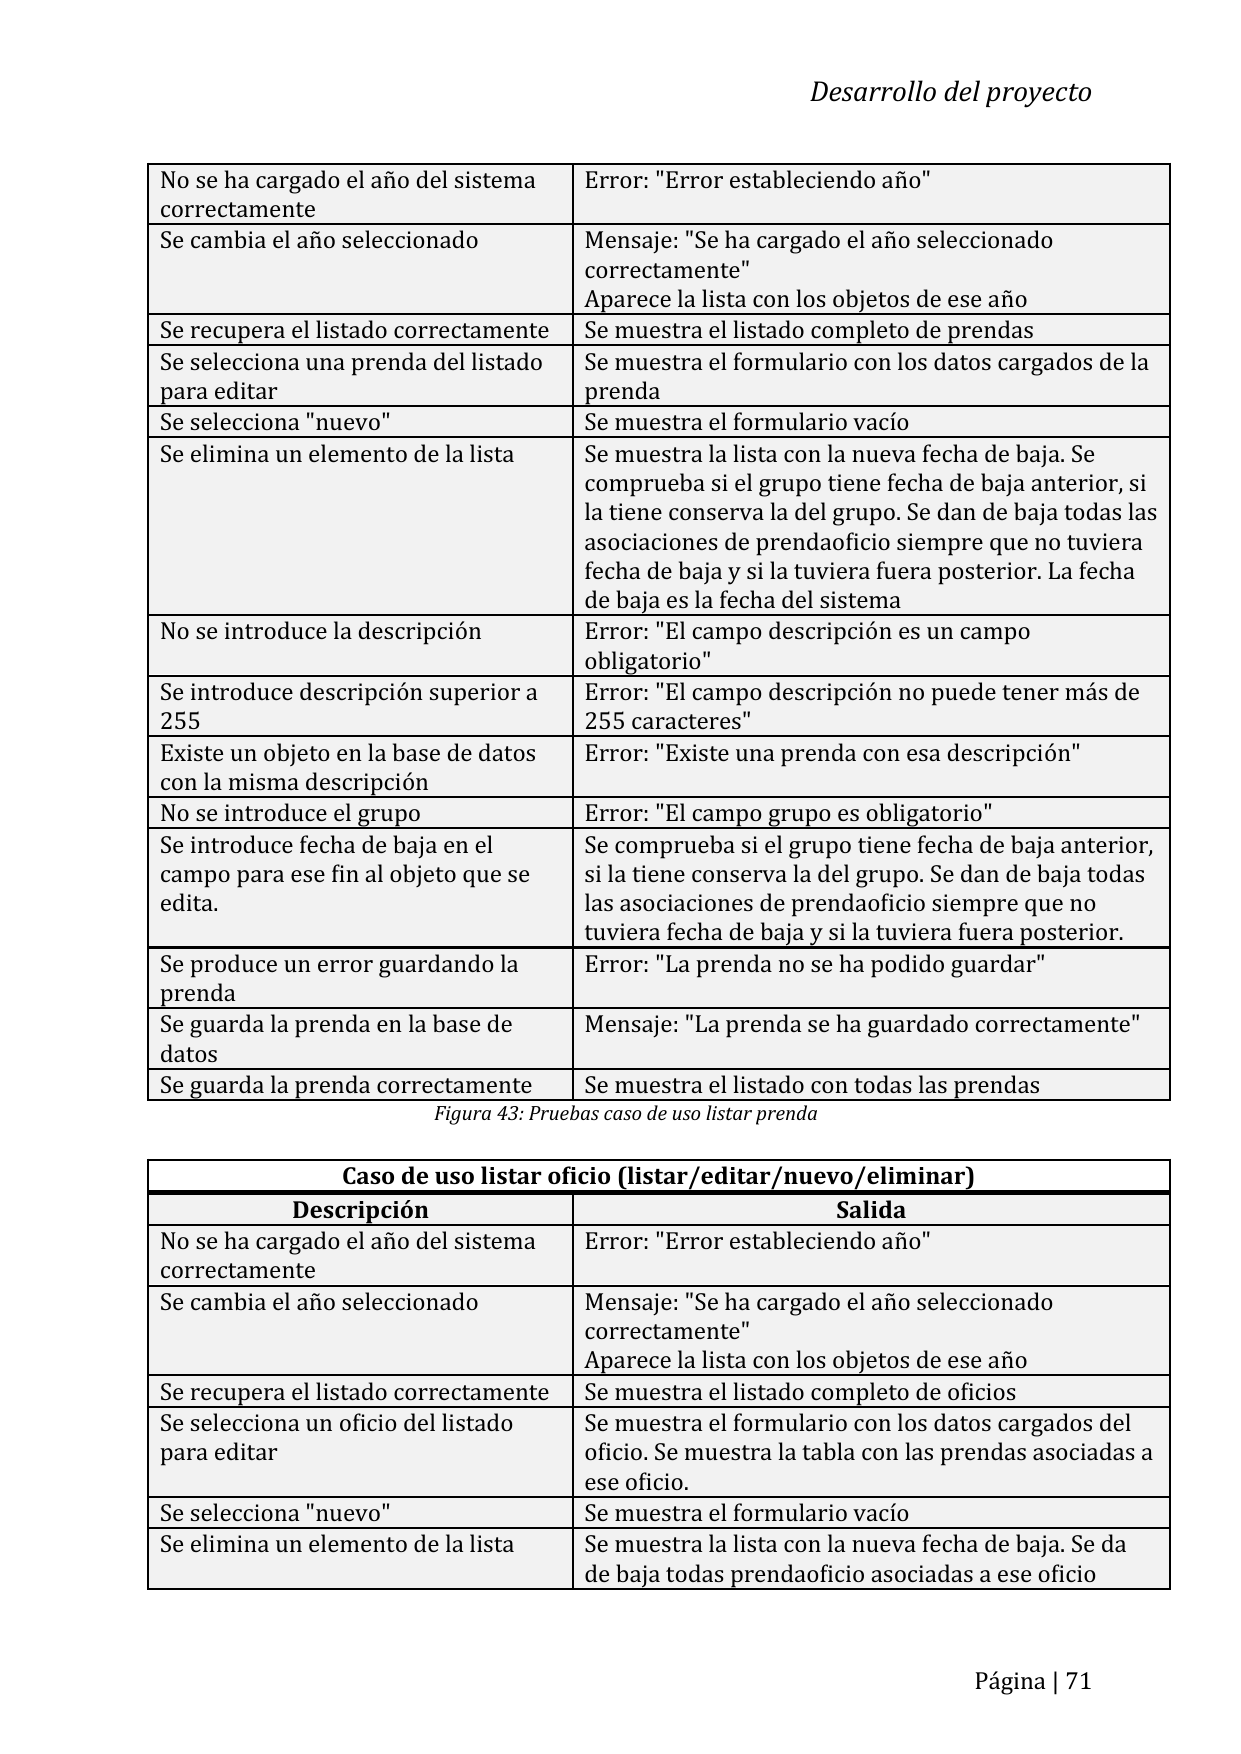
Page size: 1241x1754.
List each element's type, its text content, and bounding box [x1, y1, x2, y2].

table_cell Se muestra el listado con todas las prendas [574, 1070, 1169, 1099]
table_cell Se muestra el listado completo de oficios [574, 1376, 1169, 1406]
table_cell Existe un objeto en la base de datos con la misma descripción [149, 737, 572, 796]
table_cell Salida [574, 1195, 1169, 1224]
table_cell Mensaje: "La prenda se ha guardado correctamente" [574, 1009, 1169, 1068]
table_cell Se muestra el formulario vacío [574, 1498, 1169, 1527]
table_cell No se ha cargado el año del sistema correctamente [149, 1226, 572, 1284]
table_cell Se recupera el listado correctamente [149, 315, 572, 344]
table_cell No se introduce la descripción [149, 616, 572, 674]
table_cell Se selecciona un oficio del listado para editar [149, 1408, 572, 1496]
table_cell Descripción [149, 1195, 572, 1224]
table_cell Se selecciona una prenda del listado para editar [149, 346, 572, 405]
table_cell Se guarda la prenda correctamente [149, 1070, 572, 1099]
table_cell Se elimina un elemento de la lista [149, 1529, 572, 1588]
table_cell Se selecciona "nuevo" [149, 407, 572, 436]
table_cell Se muestra el formulario con los datos cargados del oficio. Se muestra la tabla con las prendas asociadas a ese oficio. [574, 1408, 1169, 1496]
table_cell Error: "El campo descripción no puede tener más de 255 caracteres" [574, 677, 1169, 735]
table_cell Se produce un error guardando la prenda [149, 949, 572, 1007]
table_cell Mensaje: "Se ha cargado el año seleccionado correctamente" Aparece la lista con los objetos de ese año [574, 225, 1169, 313]
table_cell Se muestra la lista con la nueva fecha de baja. Se comprueba si el grupo tiene fecha de baja anterior, si la tiene conserva la del grupo. Se dan de baja todas las asociaciones de prendaoficio siempre que no tuviera fecha de baja y si la tuviera fuera posterior. La fecha de baja es la fecha del sistema [574, 438, 1169, 614]
table_cell No se ha cargado el año del sistema correctamente [149, 165, 572, 223]
table_cell Mensaje: "Se ha cargado el año seleccionado correctamente" Aparece la lista con los objetos de ese año [574, 1287, 1169, 1374]
table_cell Se cambia el año seleccionado [149, 225, 572, 313]
table_cell Error: "La prenda no se ha podido guardar" [574, 949, 1169, 1007]
table_cell Se recupera el listado correctamente [149, 1376, 572, 1406]
table_cell Error: "El campo grupo es obligatorio" [574, 798, 1169, 827]
table_cell Se comprueba si el grupo tiene fecha de baja anterior, si la tiene conserva la del grupo. Se dan de baja todas las asociaciones de prendaoficio siempre que no tuviera fecha de baja y si la tuviera fuera posterior. [574, 829, 1169, 946]
table_cell Se selecciona "nuevo" [149, 1498, 572, 1527]
table_header Caso de uso listar oficio (listar/editar/nuevo/eliminar) [149, 1161, 1169, 1190]
table_cell No se introduce el grupo [149, 798, 572, 827]
table_cell Error: "Error estableciendo año" [574, 1226, 1169, 1284]
table_cell Se introduce fecha de baja en el campo para ese fin al objeto que se edita. [149, 829, 572, 946]
table_cell Error: "Error estableciendo año" [574, 165, 1169, 223]
table_cell Se elimina un elemento de la lista [149, 438, 572, 614]
table_cell Se muestra el formulario vacío [574, 407, 1169, 436]
table_cell Error: "El campo descripción es un campo obligatorio" [574, 616, 1169, 674]
table_cell Se cambia el año seleccionado [149, 1287, 572, 1374]
table_cell Se introduce descripción superior a 255 [149, 677, 572, 735]
table_cell Se guarda la prenda en la base de datos [149, 1009, 572, 1068]
table_cell Se muestra el formulario con los datos cargados de la prenda [574, 346, 1169, 405]
table_cell Error: "Existe una prenda con esa descripción" [574, 737, 1169, 796]
table_cell Se muestra el listado completo de prendas [574, 315, 1169, 344]
